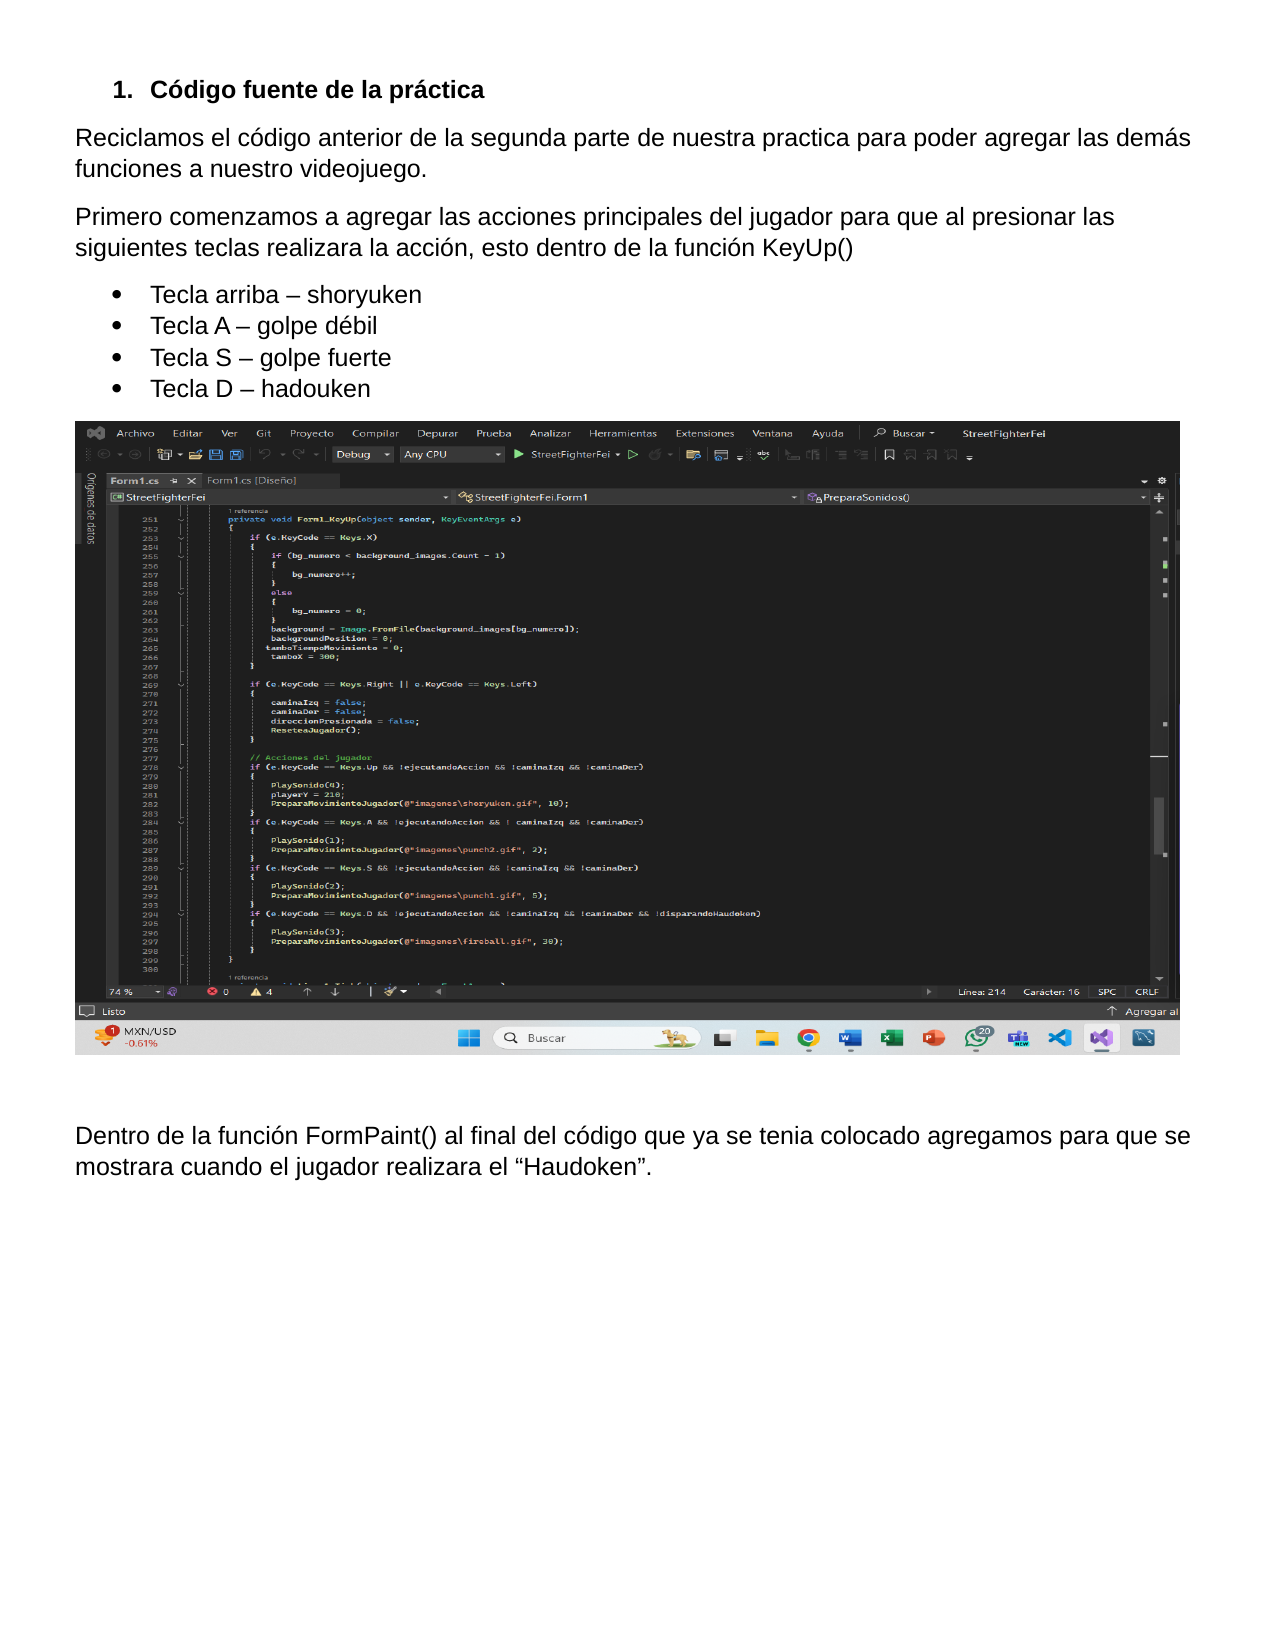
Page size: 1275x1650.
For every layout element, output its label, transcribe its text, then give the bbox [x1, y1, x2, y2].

list Código fuente de la práctica [112, 75, 1200, 104]
list Tecla arriba – shoryuken [112, 280, 1200, 309]
text Dentro de la función FormPaint() al final del código que ya se tenia colocado agregamos para que se mostrara cuando el jugador realizara el “Haudoken”. [75, 1121, 1200, 1181]
list Tecla D – hadouken [112, 374, 1200, 402]
text Primero comenzamos a agregar las acciones principales del jugador para que al presionar las siguientes teclas realizara la acción, esto dentro de la función KeyUp() [75, 201, 1200, 261]
picture [75, 421, 1180, 1055]
list Tecla S – golpe fuerte [112, 342, 1200, 371]
text Reciclamos el código anterior de la segunda parte de nuestra practica para poder agregar las demás funciones a nuestro videojuego. [75, 123, 1200, 182]
list Tecla A – golpe débil [112, 311, 1200, 340]
